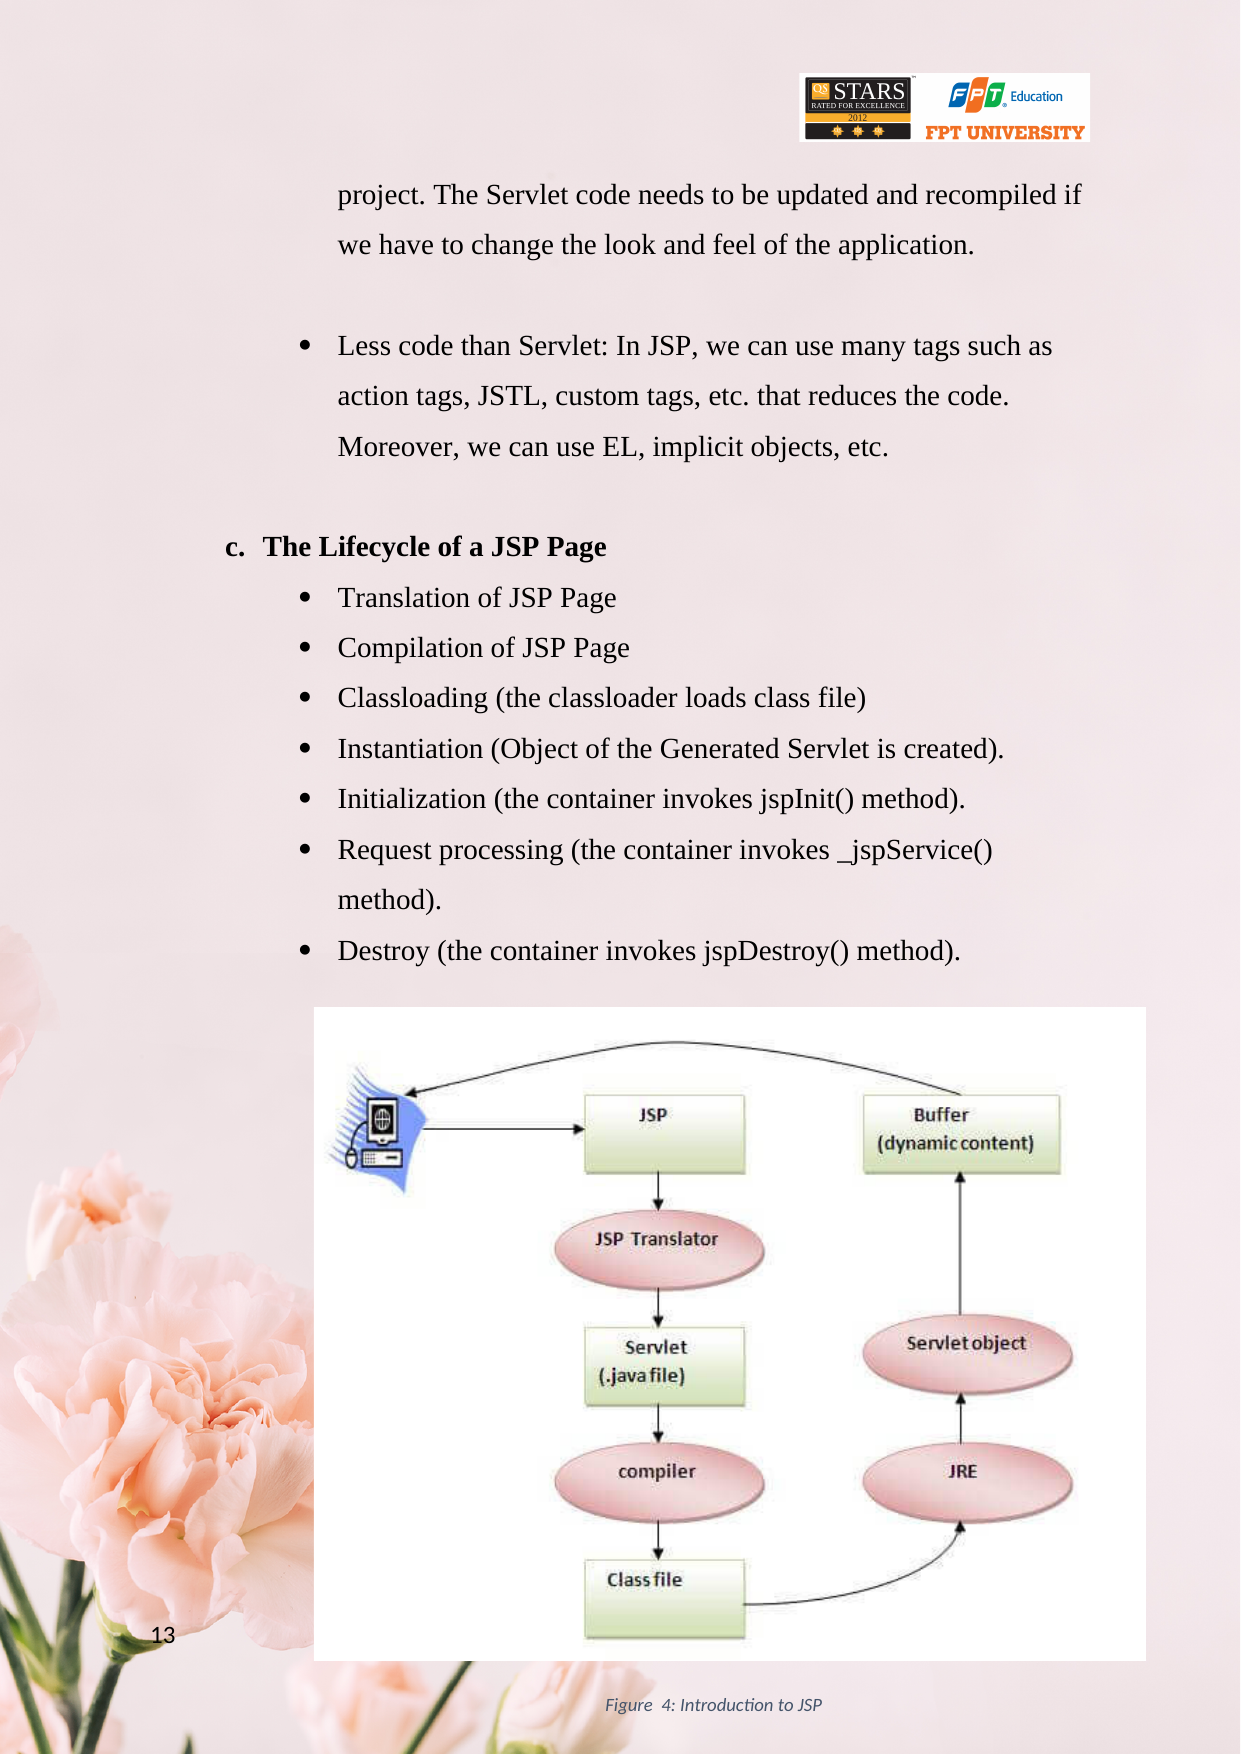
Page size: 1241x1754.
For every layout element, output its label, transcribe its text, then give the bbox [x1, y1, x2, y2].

list Instantiation (Object of the Generated Servlet is created). [300, 731, 1090, 765]
list The Lifecycle of a JSP Page [225, 529, 1090, 563]
list Destroy (the container invokes jspDestroy() method). [300, 933, 1090, 966]
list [300, 177, 1090, 261]
list Initialization (the container invokes jspInit() method). [300, 781, 1090, 815]
list Translation of JSP Page [300, 580, 1090, 613]
list Compilation of JSP Page [300, 630, 1090, 664]
list Classloading (the classloader loads class file) [300, 681, 1090, 714]
list Request processing (the container invokes _jspService() method). [300, 832, 1090, 916]
picture [0, 0, 1241, 1754]
list Less code than Servlet: In JSP, we can use many tags such as action tags, JSTL, custom tags, etc. that reduces the code. Moreover, we can use EL, implicit objects, etc. [300, 328, 1090, 462]
